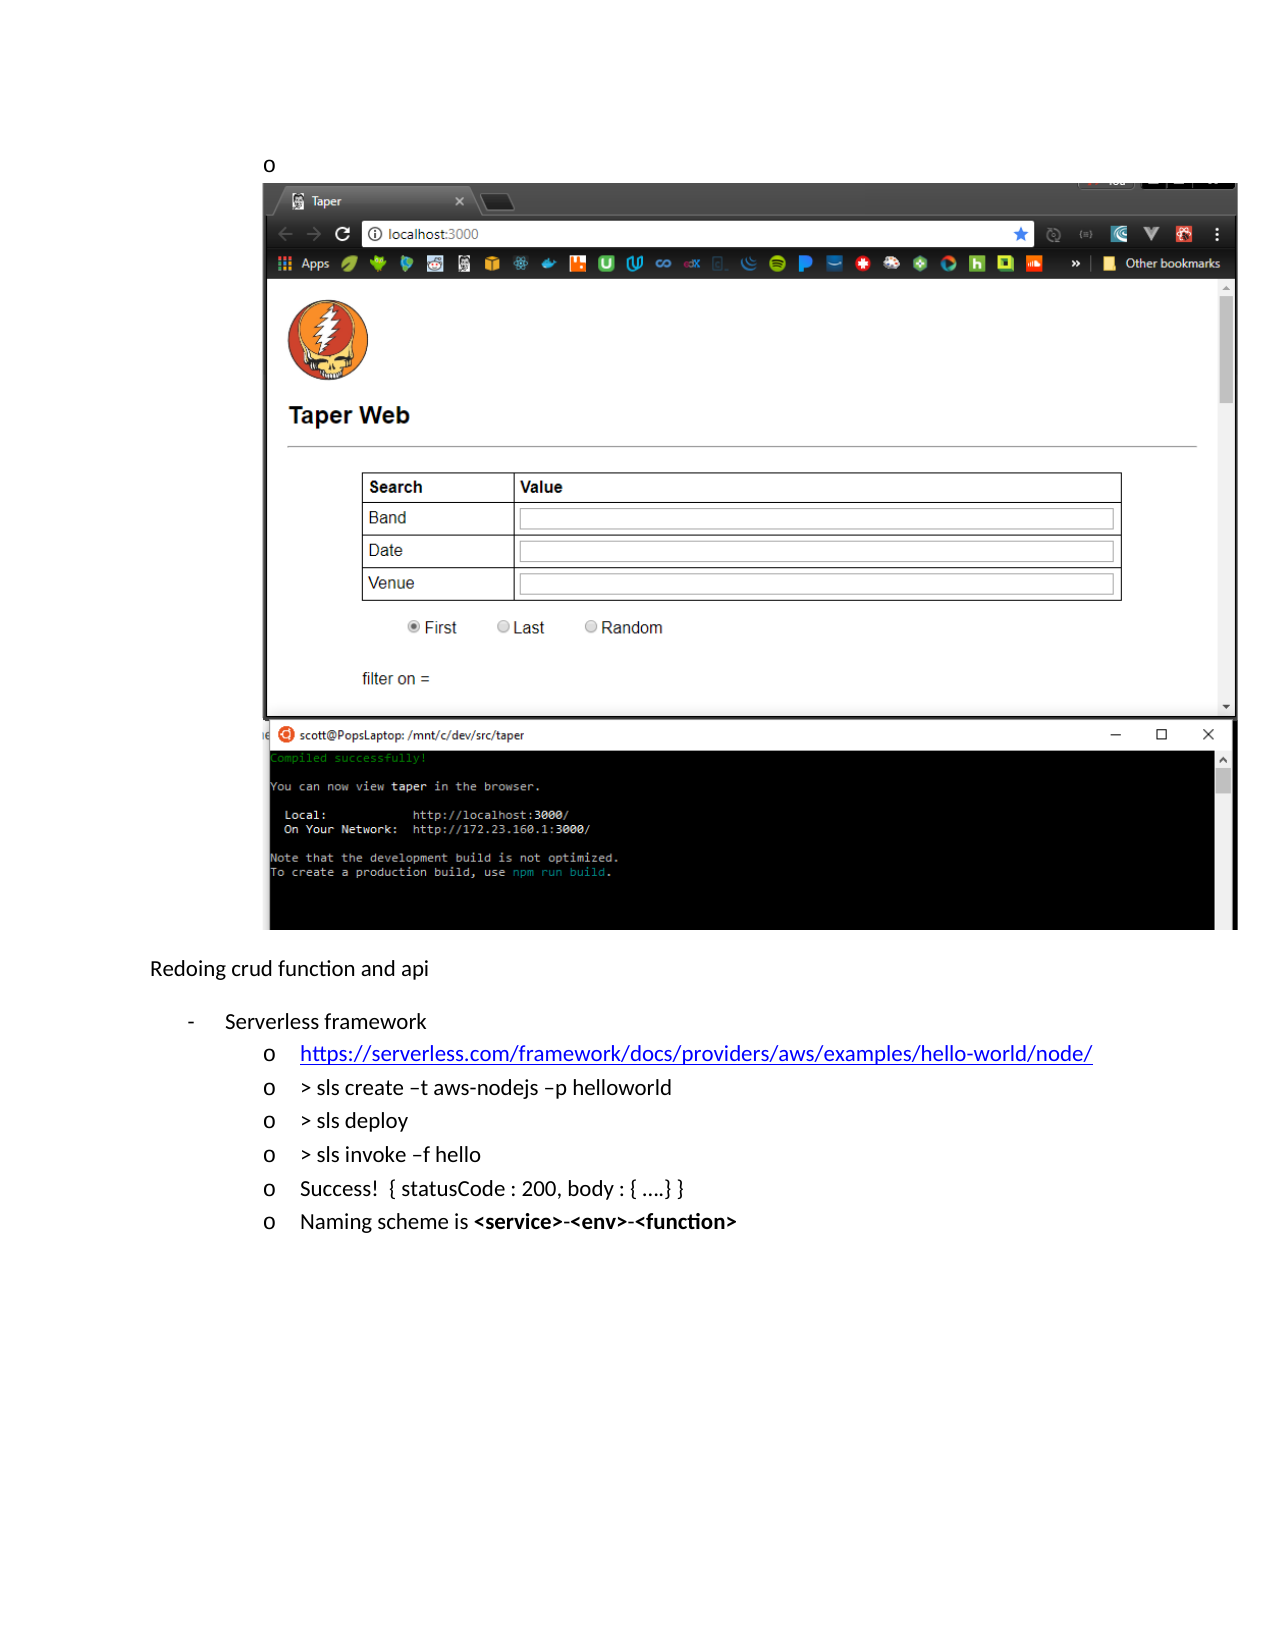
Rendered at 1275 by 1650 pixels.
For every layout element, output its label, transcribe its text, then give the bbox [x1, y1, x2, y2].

list > sls deploy [262, 1107, 1125, 1136]
list Success! { statusCode : 200, body : { ….} } [262, 1174, 1125, 1203]
list https://serverless.com/framework/docs/providers/aws/examples/hello-world/node/ [262, 1039, 1125, 1069]
list Serverless framework [187, 1007, 1125, 1035]
list Naming scheme is <service>-<env>-<function> [262, 1207, 1125, 1236]
text Redoing crud function and api [150, 954, 1125, 982]
picture [262, 183, 1238, 930]
list > sls create –t aws-nodejs –p helloworld [262, 1073, 1125, 1102]
list > sls invoke –f hello [262, 1140, 1125, 1169]
